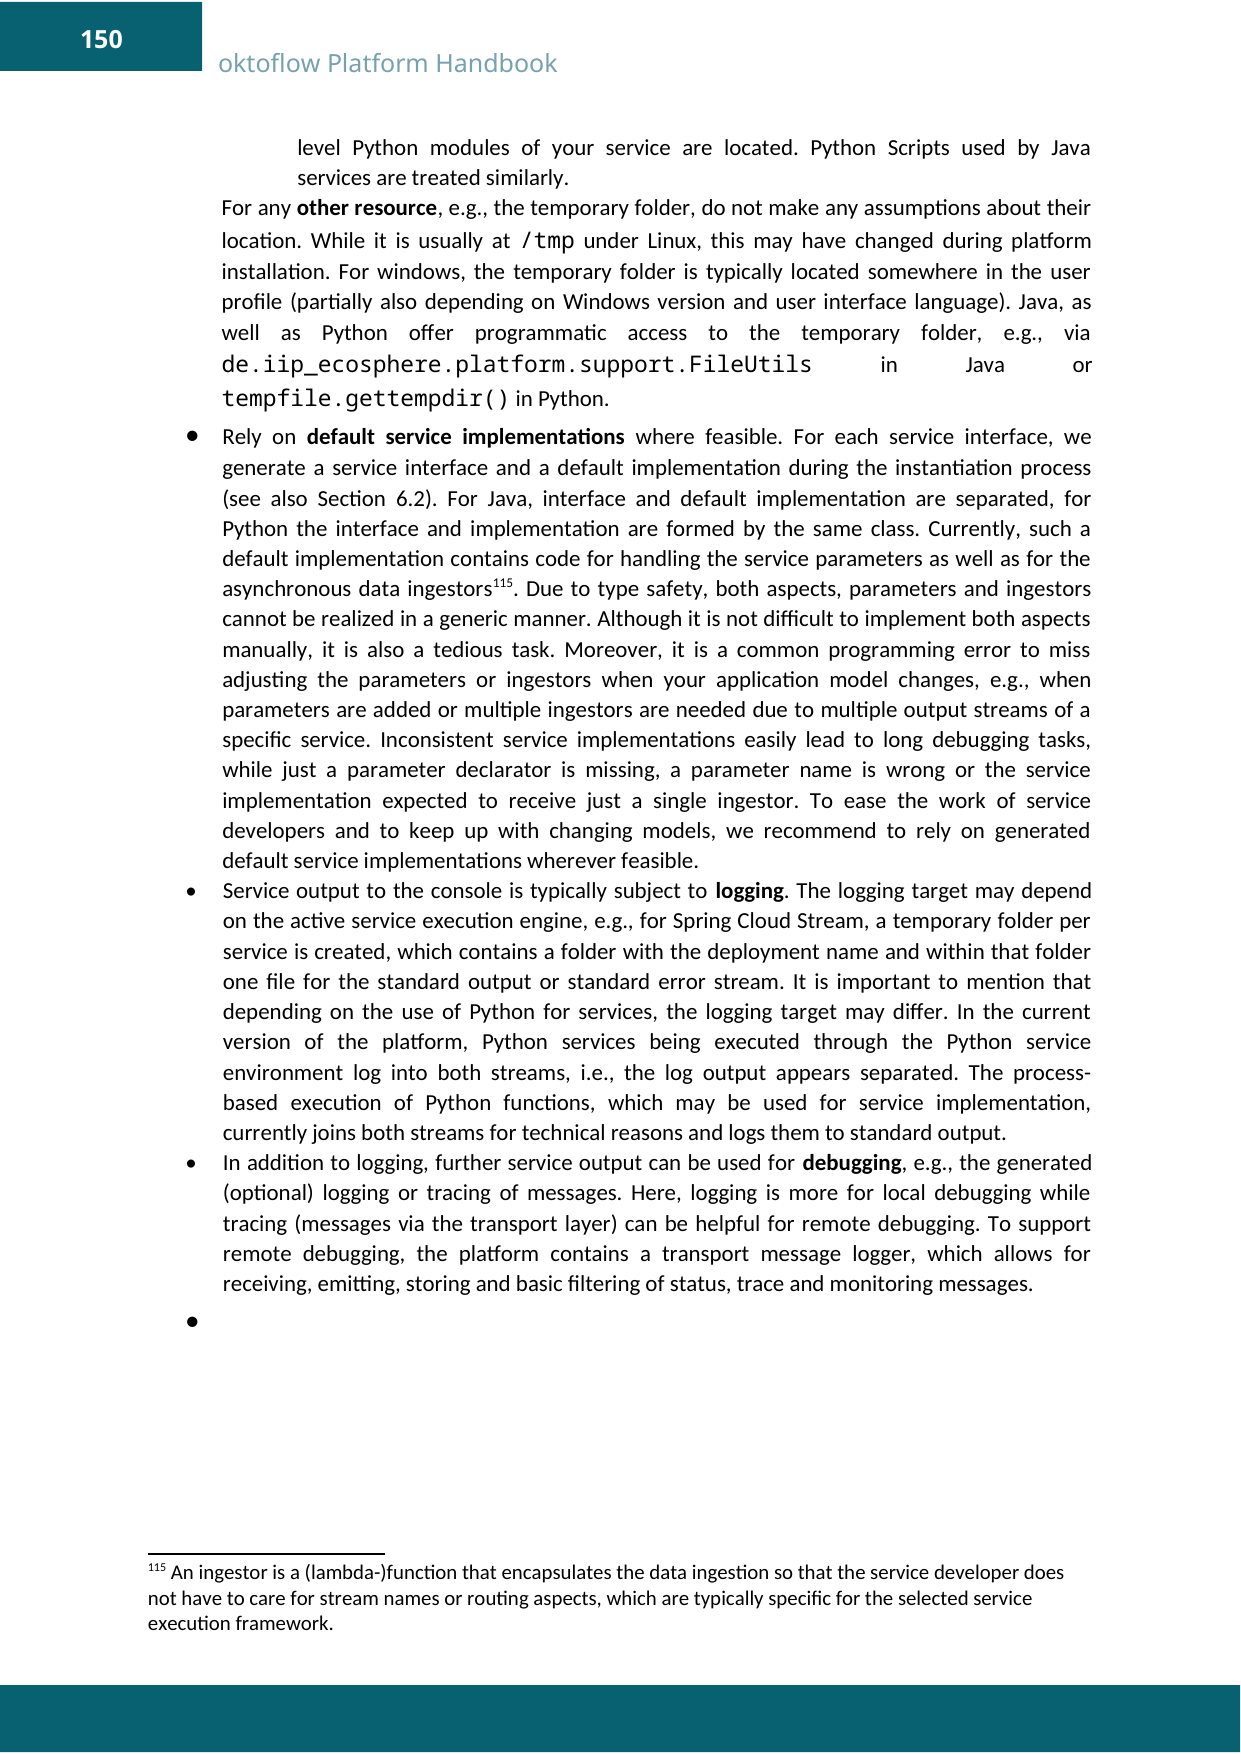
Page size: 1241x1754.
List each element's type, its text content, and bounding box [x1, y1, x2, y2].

list In addition to logging, further service output can be used for debugging, e.g., the generated (optional) logging or tracing of messages. Here, logging is more for local debugging while tracing (messages via the transport layer) can be helpful for remote debugging. To support remote debugging, the platform contains a transport message logger, which allows for receiving, emitting, storing and basic filtering of status, trace and monitoring messages. [185, 1148, 1093, 1297]
text For any other resource, e.g., the temporary folder, do not make any assumptions about their location. While it is usually at /tmp under Linux, this may have changed during platform installation. For windows, the temporary folder is typically located somewhere in the user profile (partially also depending on Windows version and user interface language). Java, as well as Python offer programmatic access to the temporary folder, e.g., via de.iip_ecosphere.platform.support.FileUtils in Java or tempfile.gettempdir() in Python. [221, 193, 1093, 413]
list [260, 133, 1093, 191]
list Rely on default service implementations where feasible. For each service interface, we generate a service interface and a default implementation during the instantiation process (see also Section 6.2). For Java, interface and default implementation are separated, for Python the interface and implementation are formed by the same class. Currently, such a default implementation contains code for handling the service parameters as well as for the asynchronous data ingestors. Due to type safety, both aspects, parameters and ingestors cannot be realized in a generic manner. Although it is not difficult to implement both aspects manually, it is also a tedious task. Moreover, it is a common programming error to miss adjusting the parameters or ingestors when your application model changes, e.g., when parameters are added or multiple ingestors are needed due to multiple output streams of a specific service. Inconsistent service implementations easily lead to long debugging tasks, while just a parameter declarator is missing, a parameter name is wrong or the service implementation expected to receive just a single ingestor. To ease the work of service developers and to keep up with changing models, we recommend to rely on generated default service implementations wherever feasible. [185, 416, 1093, 874]
list Service output to the console is typically subject to logging. The logging target may depend on the active service execution engine, e.g., for Spring Cloud Stream, a temporary folder per service is created, which contains a folder with the deployment name and within that folder one file for the standard output or standard error stream. It is important to mention that depending on the use of Python for services, the logging target may differ. In the current version of the platform, Python services being executed through the Python service environment log into both streams, i.e., the log output appears separated. The process-based execution of Python functions, which may be used for service implementation, currently joins both streams for technical reasons and logs them to standard output. [185, 876, 1093, 1146]
